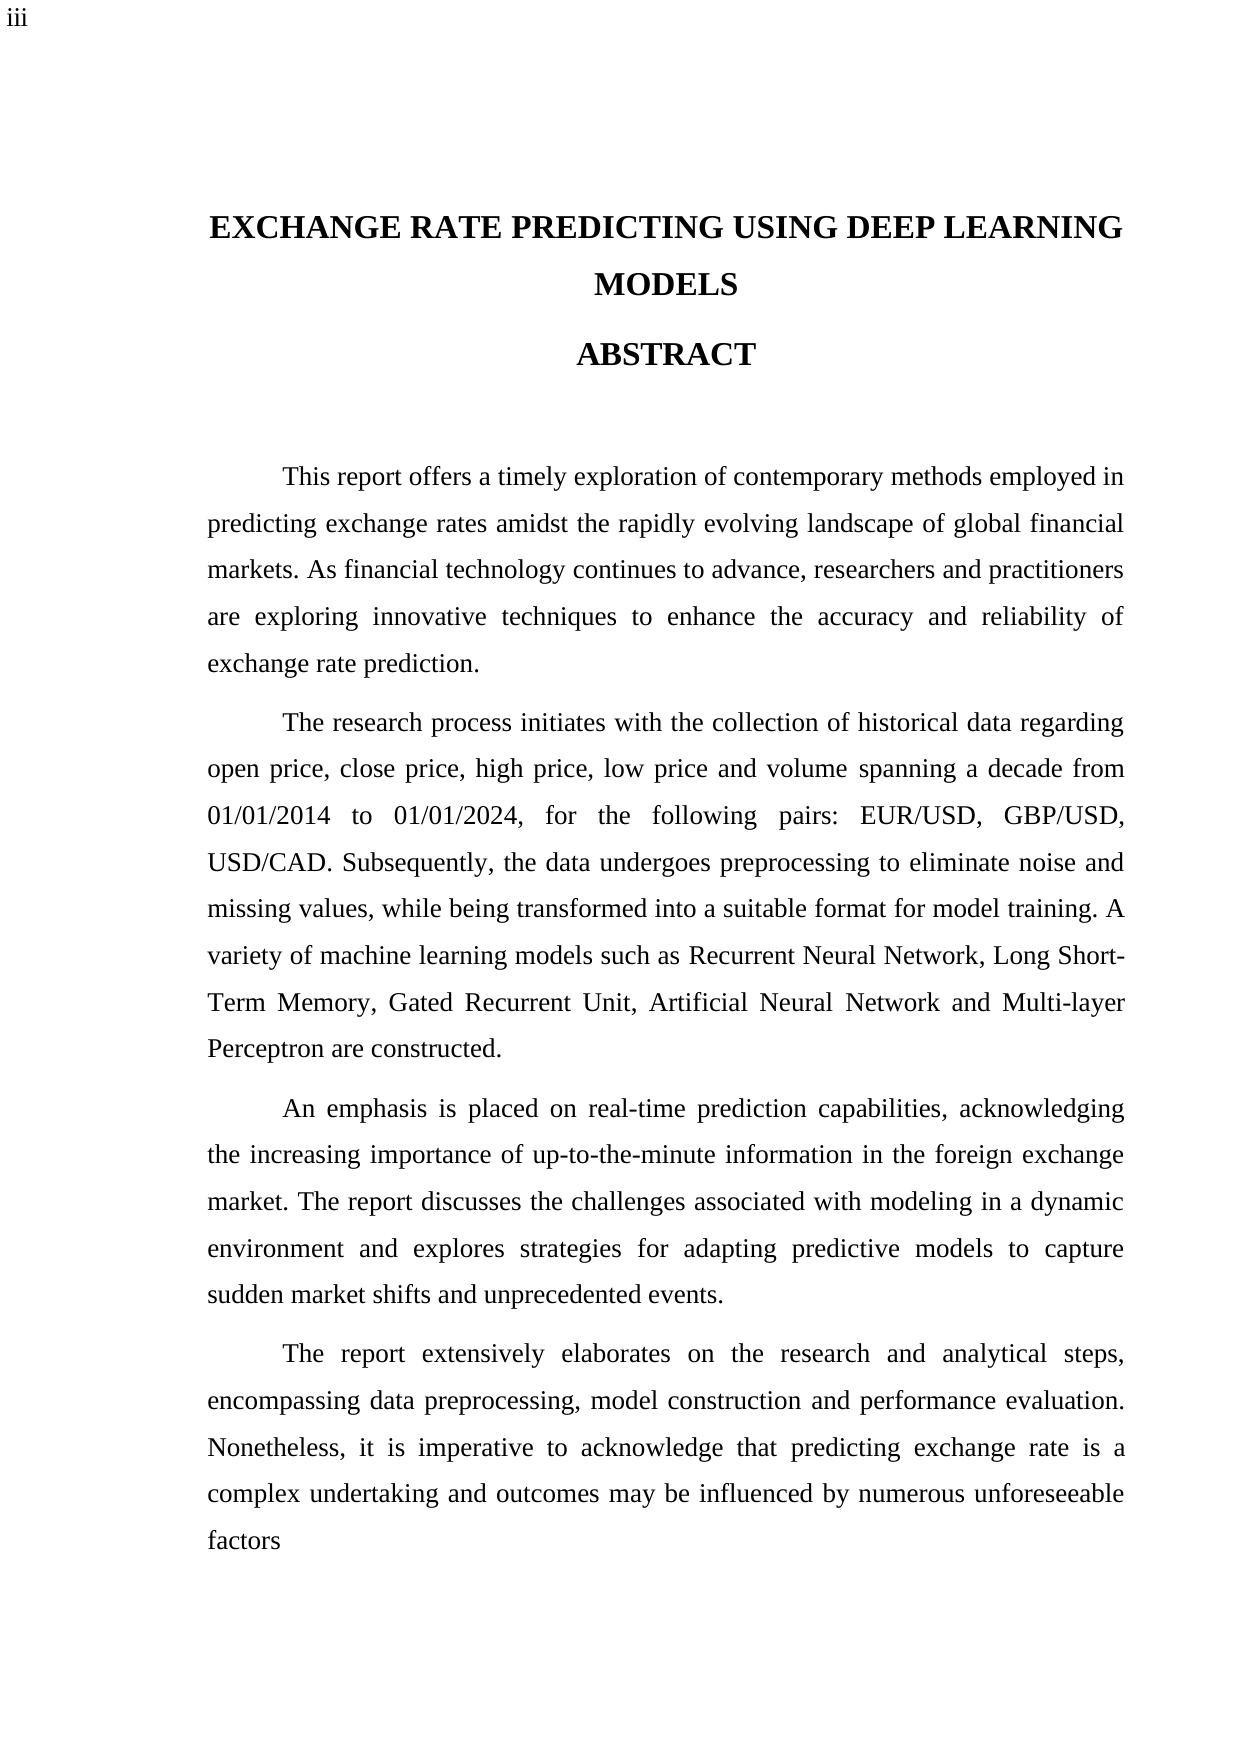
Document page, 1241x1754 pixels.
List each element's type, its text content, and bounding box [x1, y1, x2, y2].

text The research process initiates with the collection of historical data regarding open price, close price, high price, low price and volume spanning a decade from 01/01/2014 to 01/01/2024, for the following pairs: EUR/USD, GBP/USD, USD/CAD. Subsequently, the data undergoes preprocessing to eliminate noise and missing values, while being transformed into a suitable format for model training. A variety of machine learning models such as Recurrent Neural Network, Long Short-Term Memory, Gated Recurrent Unit, Artificial Neural Network and Multi-layer Perceptron are constructed. [207, 706, 1125, 1064]
text An emphasis is placed on real-time prediction capabilities, acknowledging the increasing importance of up-to-the-minute information in the foreign exchange market. The report discusses the challenges associated with modeling in a dynamic environment and explores strategies for adapting predictive models to capture sudden market shifts and unprecedented events. [207, 1092, 1125, 1309]
text ABSTRACT [207, 334, 1125, 373]
text This report offers a timely exploration of contemporary methods employed in predicting exchange rates amidst the rapidly evolving landscape of global financial markets. As financial technology continues to advance, researchers and practitioners are exploring innovative techniques to enhance the accuracy and reliability of exchange rate prediction. [207, 460, 1125, 678]
text EXCHANGE RATE PREDICTING USING DEEP LEARNING MODELS [207, 207, 1125, 303]
text The report extensively elaborates on the research and analytical steps, encompassing data preprocessing, model construction and performance evaluation. Nonetheless, it is imperative to acknowledge that predicting exchange rate is a complex undertaking and outcomes may be influenced by numerous unforeseeable factors [207, 1338, 1125, 1555]
